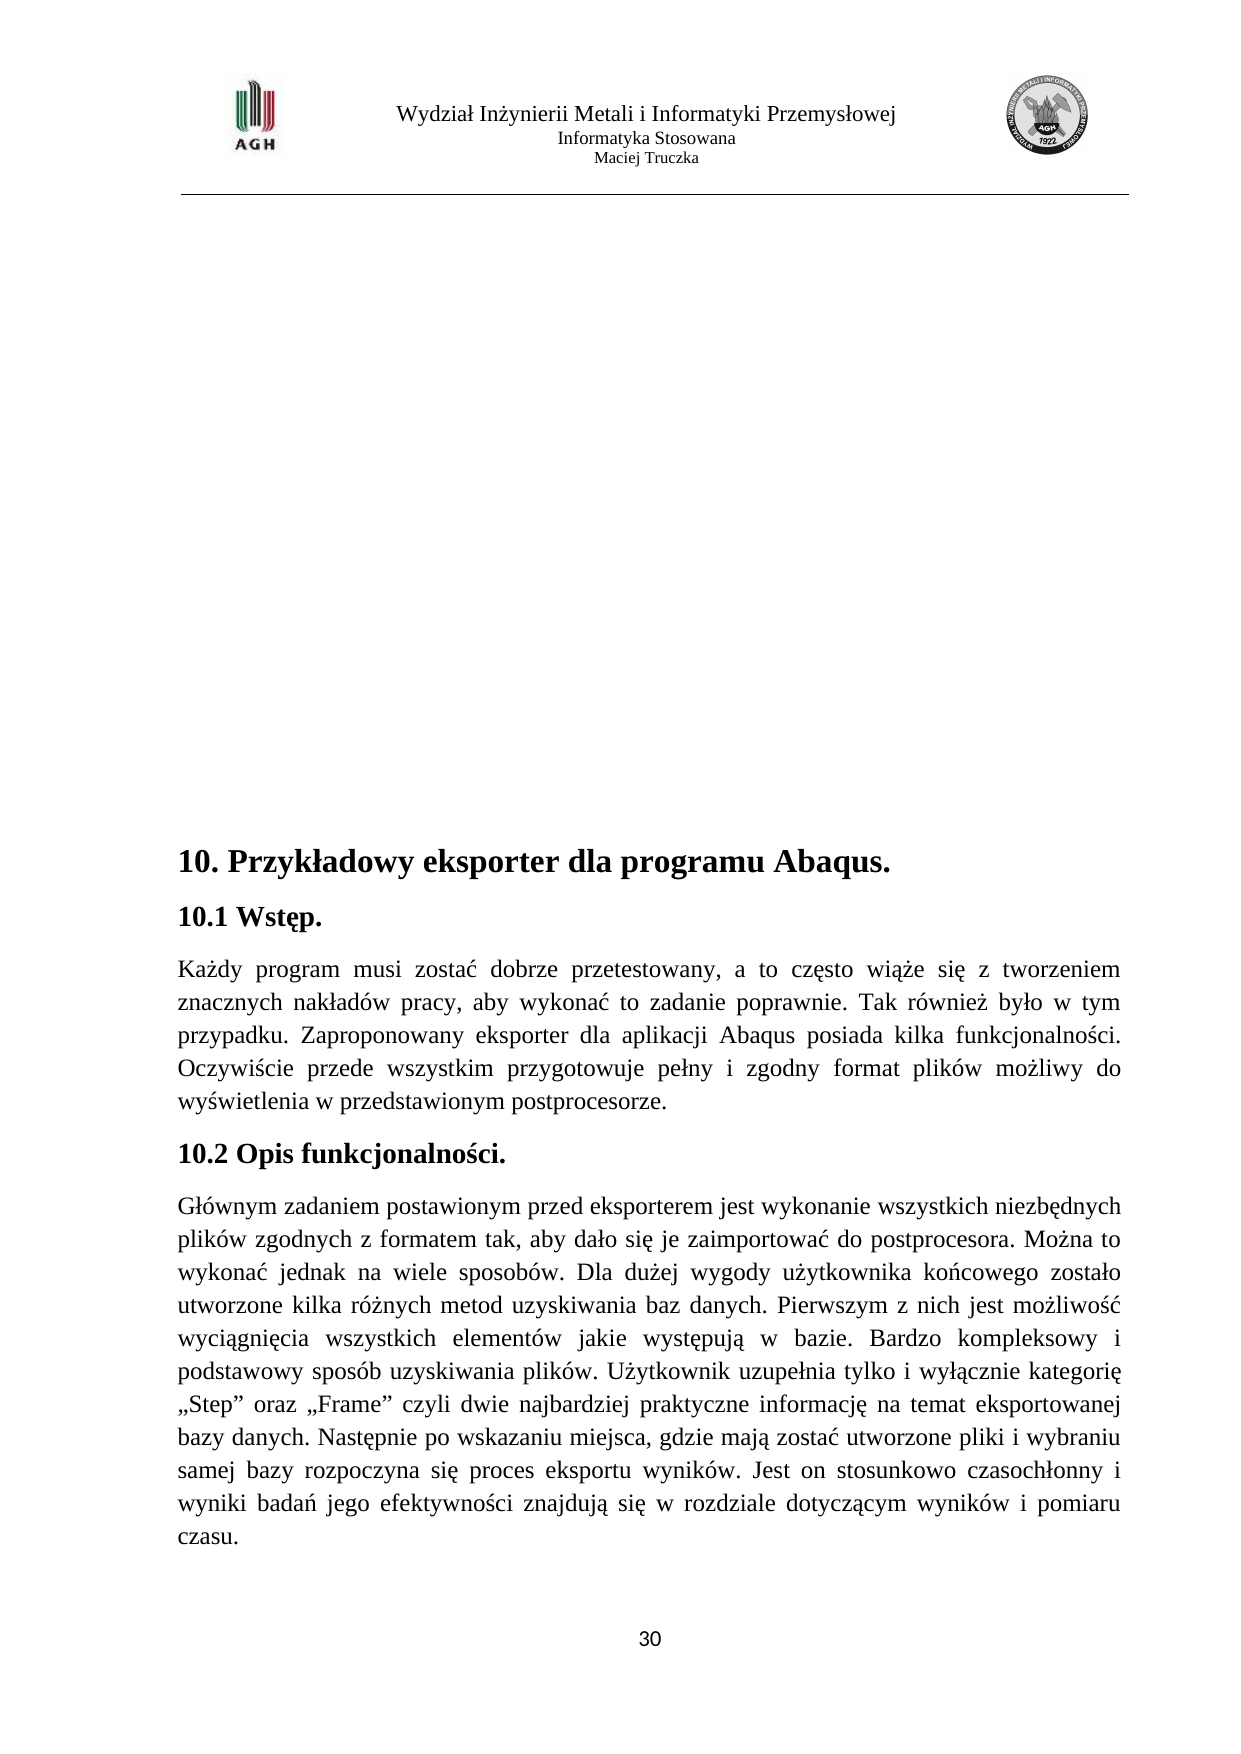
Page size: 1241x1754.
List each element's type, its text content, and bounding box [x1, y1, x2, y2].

text 10.1 Wstęp. [177, 899, 1122, 932]
text Głównym zadaniem postawionym przed eksporterem jest wykonanie wszystkich niezbędnych plików zgodnych z formatem tak, aby dało się je zaimportować do postprocesora. Można to wykonać jednak na wiele sposobów. Dla dużej wygody użytkownika końcowego zostało utworzone kilka różnych metod uzyskiwania baz danych. Pierwszym z nich jest możliwość wyciągnięcia wszystkich elementów jakie występują w bazie. Bardzo kompleksowy i podstawowy sposób uzyskiwania plików. Użytkownik uzupełnia tylko i wyłącznie kategorię „Step” oraz „Frame” czyli dwie najbardziej praktyczne informację na temat eksportowanej bazy danych. Następnie po wskazaniu miejsca, gdzie mają zostać utworzone pliki i wybraniu samej bazy rozpoczyna się proces eksportu wyników. Jest on stosunkowo czasochłonny i wyniki badań jego efektywności znajdują się w rozdziale dotyczącym wyników i pomiaru czasu. [177, 1191, 1122, 1550]
text 10. Przykładowy eksporter dla programu Abaqus. [177, 841, 1122, 879]
text 10.2 Opis funkcjonalności. [177, 1136, 1122, 1169]
text Każdy program musi zostać dobrze przetestowany, a to często wiąże się z tworzeniem znacznych nakładów pracy, aby wykonać to zadanie poprawnie. Tak również było w tym przypadku. Zaproponowany eksporter dla aplikacji Abaqus posiada kilka funkcjonalności. Oczywiście przede wszystkim przygotowuje pełny i zgodny format plików możliwy do wyświetlenia w przedstawionym postprocesorze. [177, 954, 1122, 1115]
picture [1004, 73, 1089, 157]
picture [221, 73, 289, 157]
